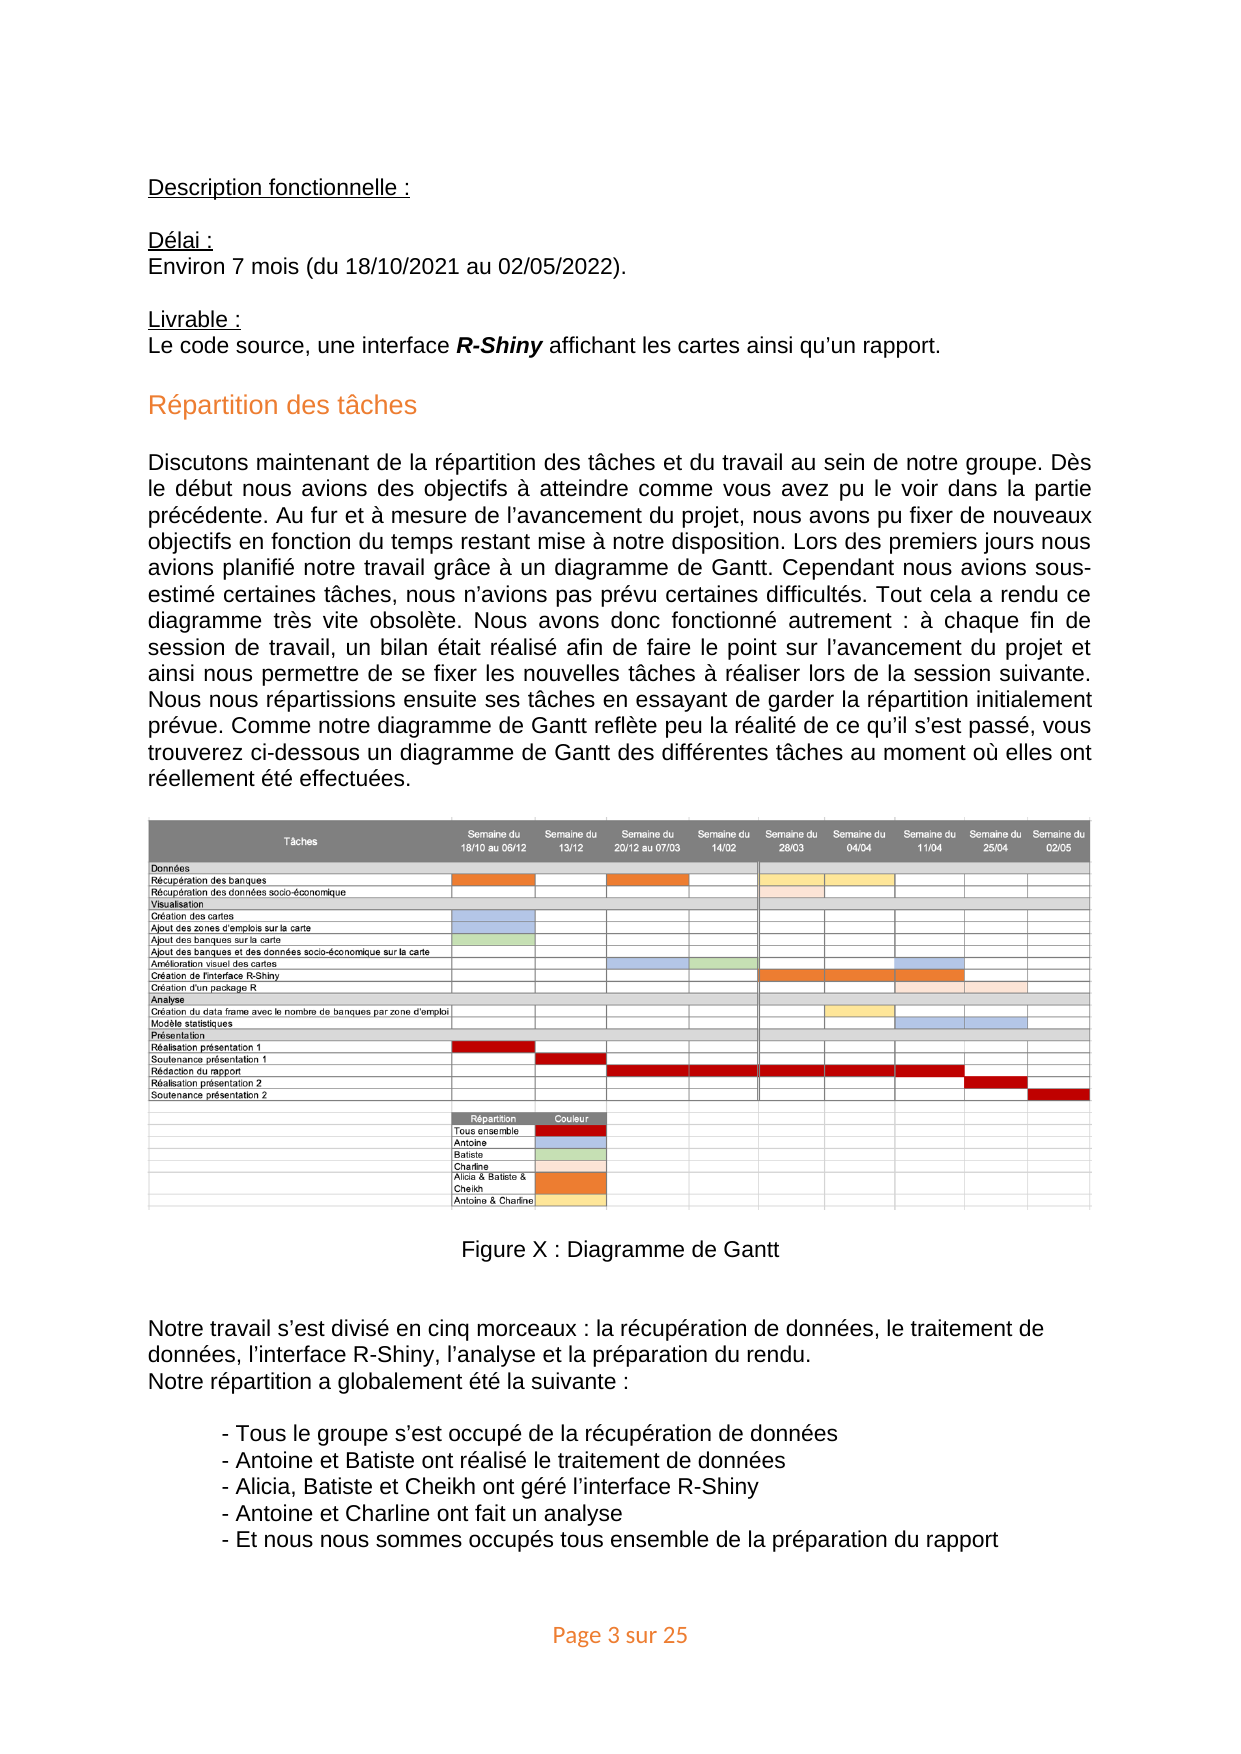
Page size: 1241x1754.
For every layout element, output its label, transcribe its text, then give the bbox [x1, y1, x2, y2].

text Description fonctionnelle : [148, 174, 1093, 200]
picture [147, 817, 1092, 1210]
text - Alicia, Batiste et Cheikh ont géré l’interface R-Shiny [148, 1473, 1093, 1499]
text - Tous le groupe s’est occupé de la récupération de données [148, 1420, 1093, 1447]
text Environ 7 mois (du 18/10/2021 au 02/05/2022). [148, 253, 1093, 279]
text - Antoine et Batiste ont réalisé le traitement de données [148, 1447, 1093, 1473]
subtitle Répartition des tâches [148, 389, 1093, 420]
text Le code source, une interface R-Shiny affichant les cartes ainsi qu’un rapport. [148, 332, 1093, 358]
text Livrable : [148, 306, 1093, 332]
text - Antoine et Charline ont fait un analyse [148, 1499, 1093, 1526]
text - Et nous nous sommes occupés tous ensemble de la préparation du rapport [148, 1526, 1093, 1552]
text Notre travail s’est divisé en cinq morceaux : la récupération de données, le traitement de données, l’interface R-Shiny, l’analyse et la préparation du rendu. [148, 1315, 1093, 1368]
text Notre répartition a globalement été la suivante : [148, 1368, 1093, 1394]
text Délai : [148, 227, 1093, 253]
text Figure X : Diagramme de Gantt [148, 1236, 1093, 1262]
text Discutons maintenant de la répartition des tâches et du travail au sein de notre groupe. Dès le début nous avions des objectifs à atteindre comme vous avez pu le voir dans la partie précédente. Au fur et à mesure de l’avancement du projet, nous avons pu fixer de nouveaux objectifs en fonction du temps restant mise à notre disposition. Lors des premiers jours nous avions planifié notre travail grâce à un diagramme de Gantt. Cependant nous avions sous-estimé certaines tâches, nous n’avions pas prévu certaines difficultés. Tout cela a rendu ce diagramme très vite obsolète. Nous avons donc fonctionné autrement : à chaque fin de session de travail, un bilan était réalisé afin de faire le point sur l’avancement du projet et ainsi nous permettre de se fixer les nouvelles tâches à réaliser lors de la session suivante. Nous nous répartissions ensuite ses tâches en essayant de garder la répartition initialement prévue. Comme notre diagramme de Gantt reflète peu la réalité de ce qu’il s’est passé, vous trouverez ci-dessous un diagramme de Gantt des différentes tâches au moment où elles ont réellement été effectuées. [148, 449, 1093, 792]
